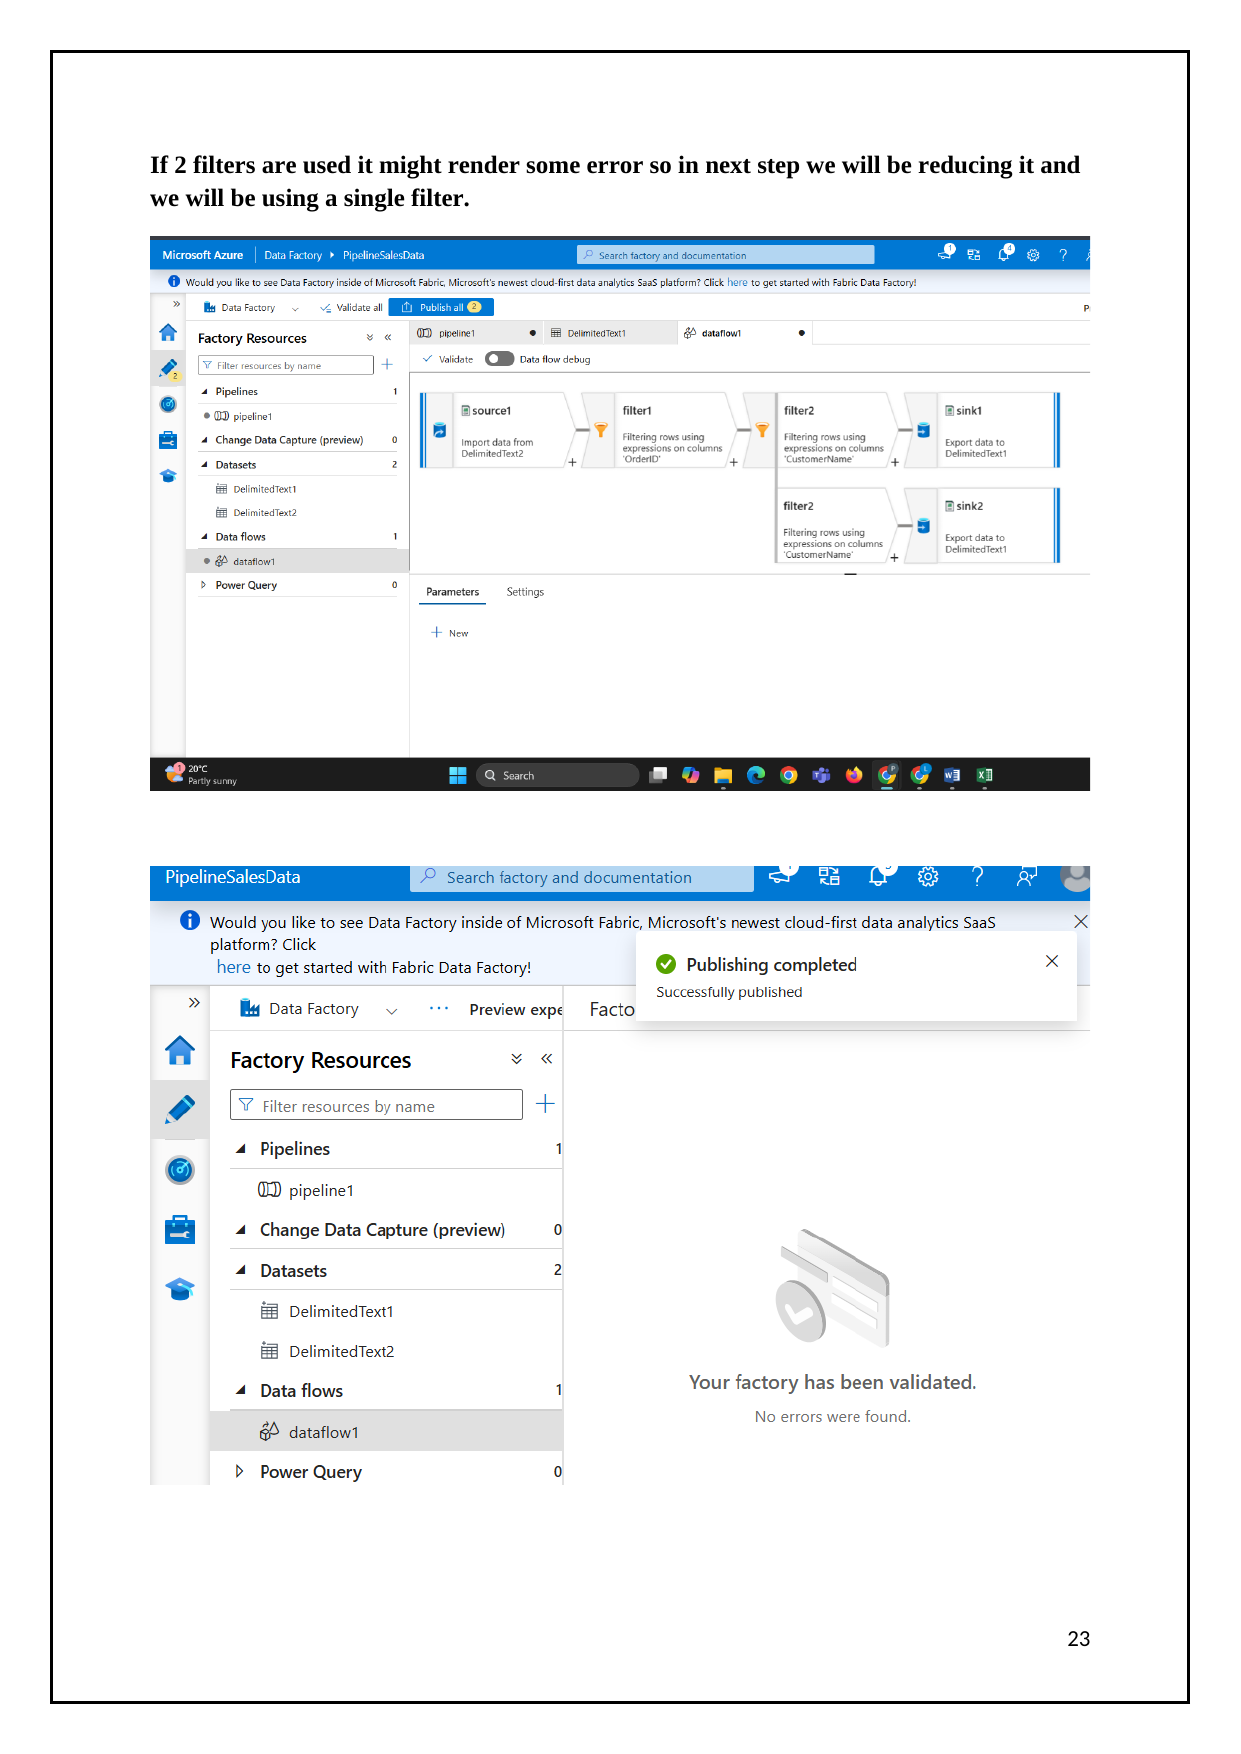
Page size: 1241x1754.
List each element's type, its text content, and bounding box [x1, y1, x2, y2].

picture [150, 866, 1091, 1485]
text If 2 filters are used it might render some error so in next step we will be reducing it and we will be using a single filter. [150, 150, 1090, 212]
picture [150, 236, 1091, 791]
